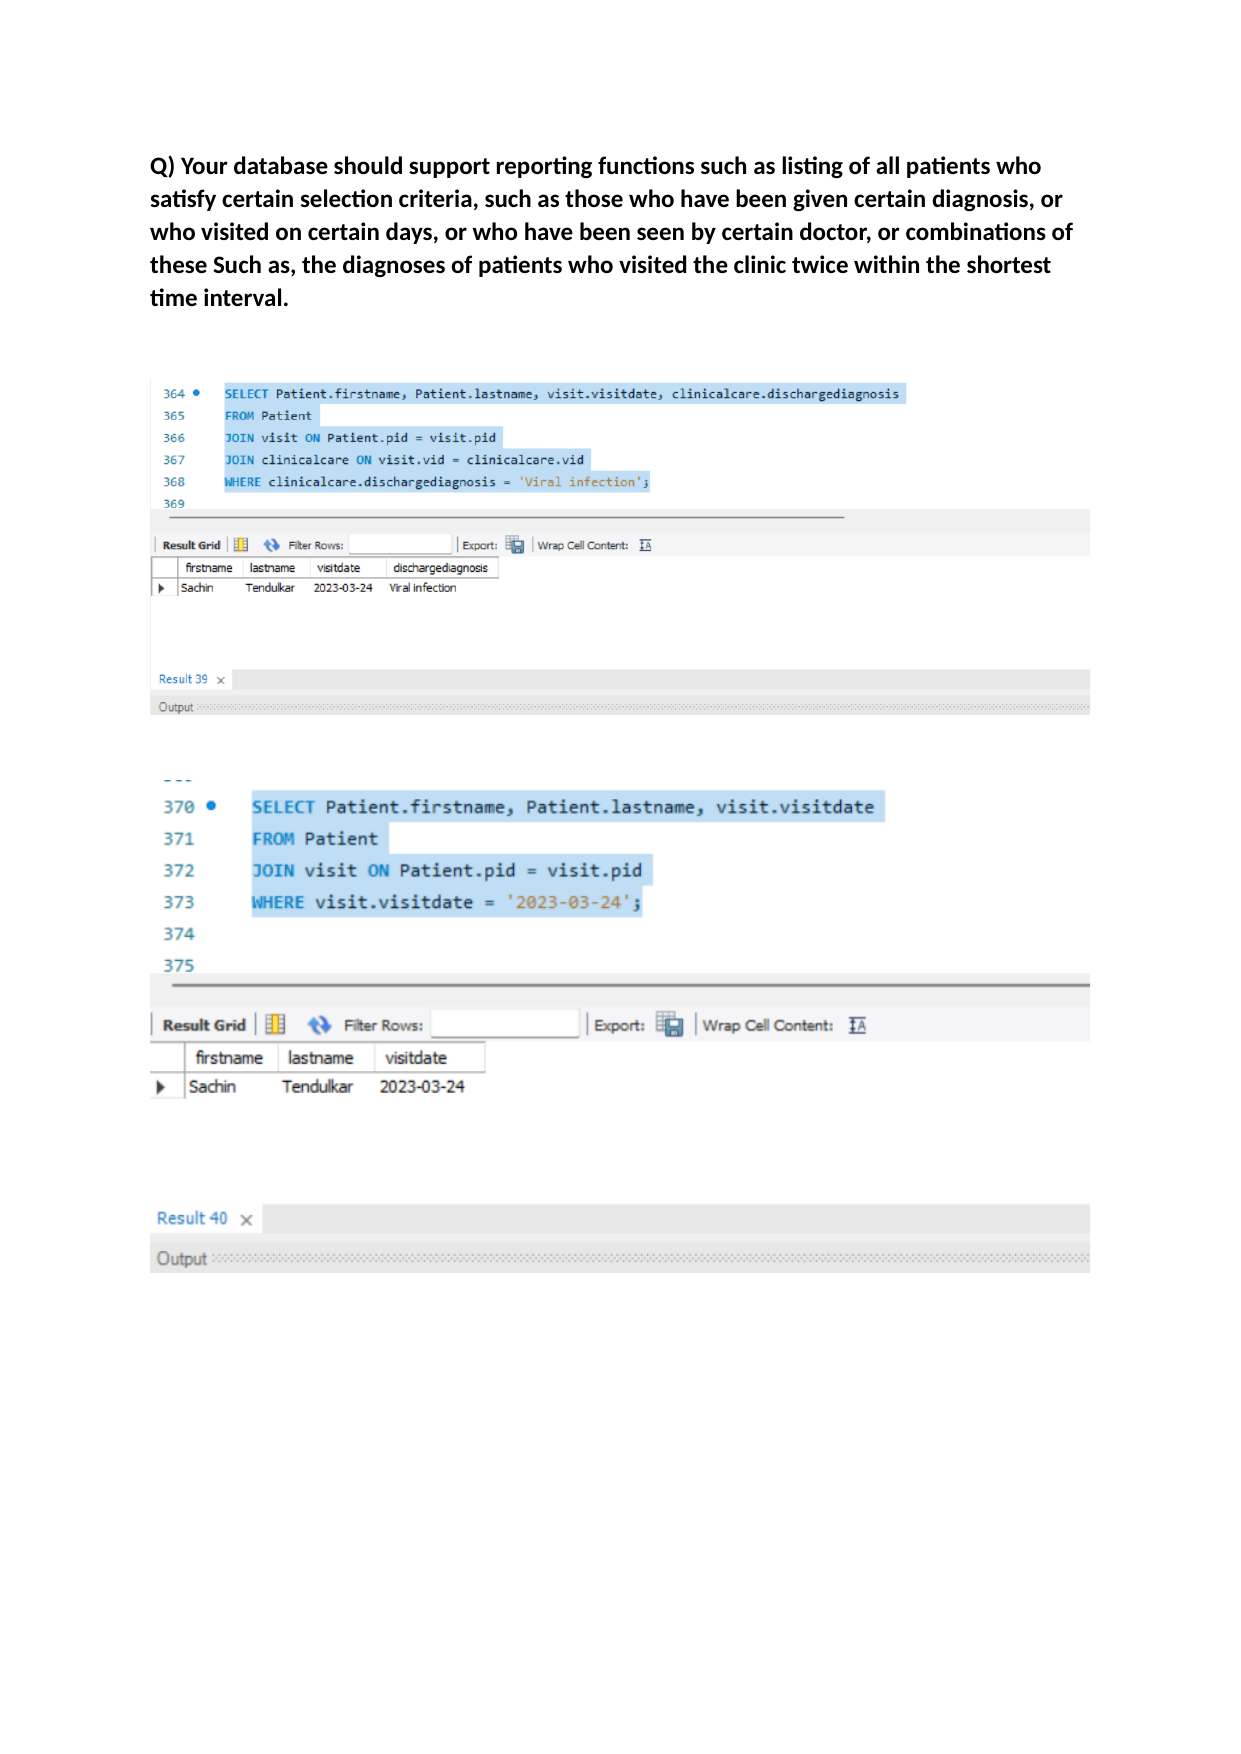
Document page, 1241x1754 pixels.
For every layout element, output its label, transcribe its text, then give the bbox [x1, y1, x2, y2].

picture [150, 780, 1091, 1273]
picture [150, 378, 1091, 715]
text Q) Your database should support reporting functions such as listing of all patients who satisfy certain selection criteria, such as those who have been given certain diagnosis, or who visited on certain days, or who have been seen by certain doctor, or combinations of these Such as, the diagnoses of patients who visited the clinic twice within the shortest time interval. [150, 150, 1090, 312]
